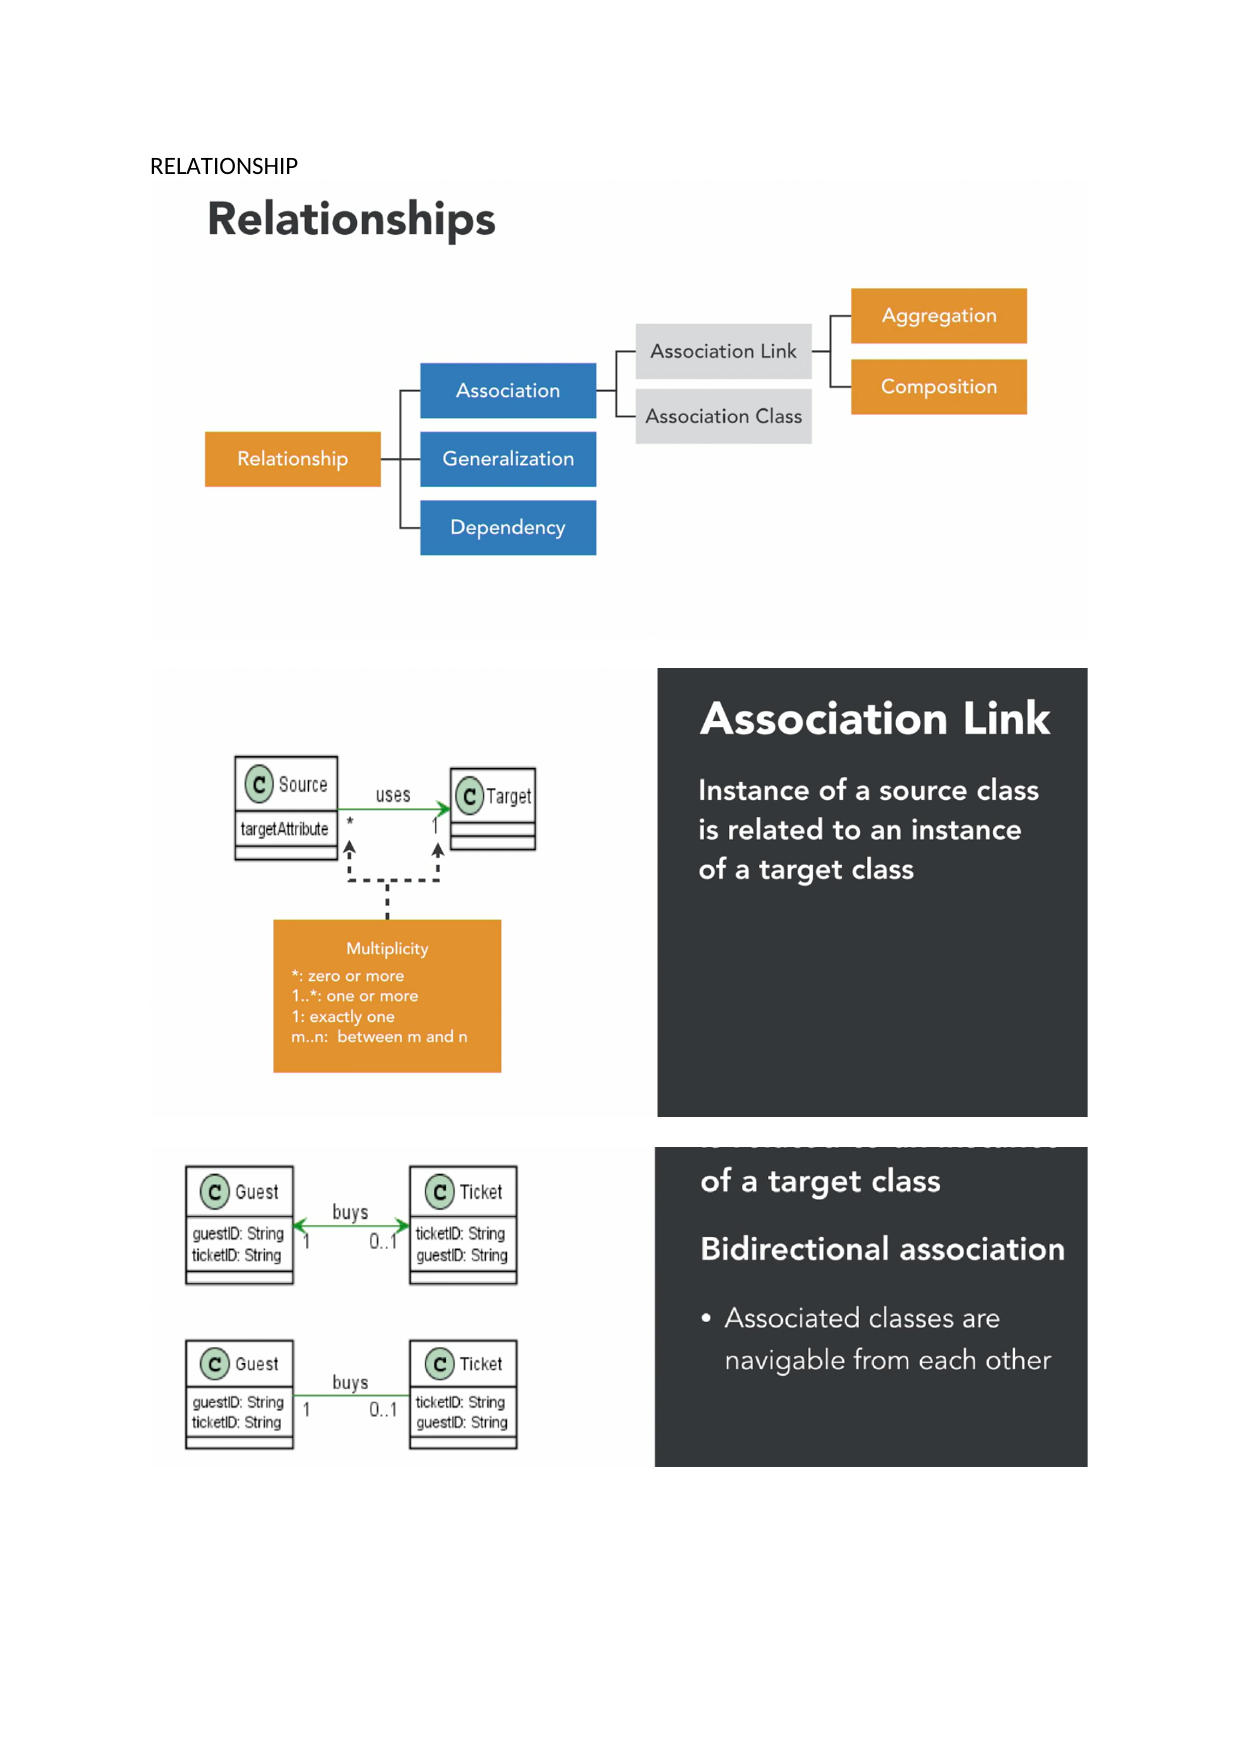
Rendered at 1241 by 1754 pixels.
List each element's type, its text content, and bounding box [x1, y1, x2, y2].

picture [150, 180, 1088, 638]
picture [150, 668, 1088, 1117]
picture [150, 1147, 1088, 1467]
text RELATIONSHIP [150, 150, 1090, 181]
